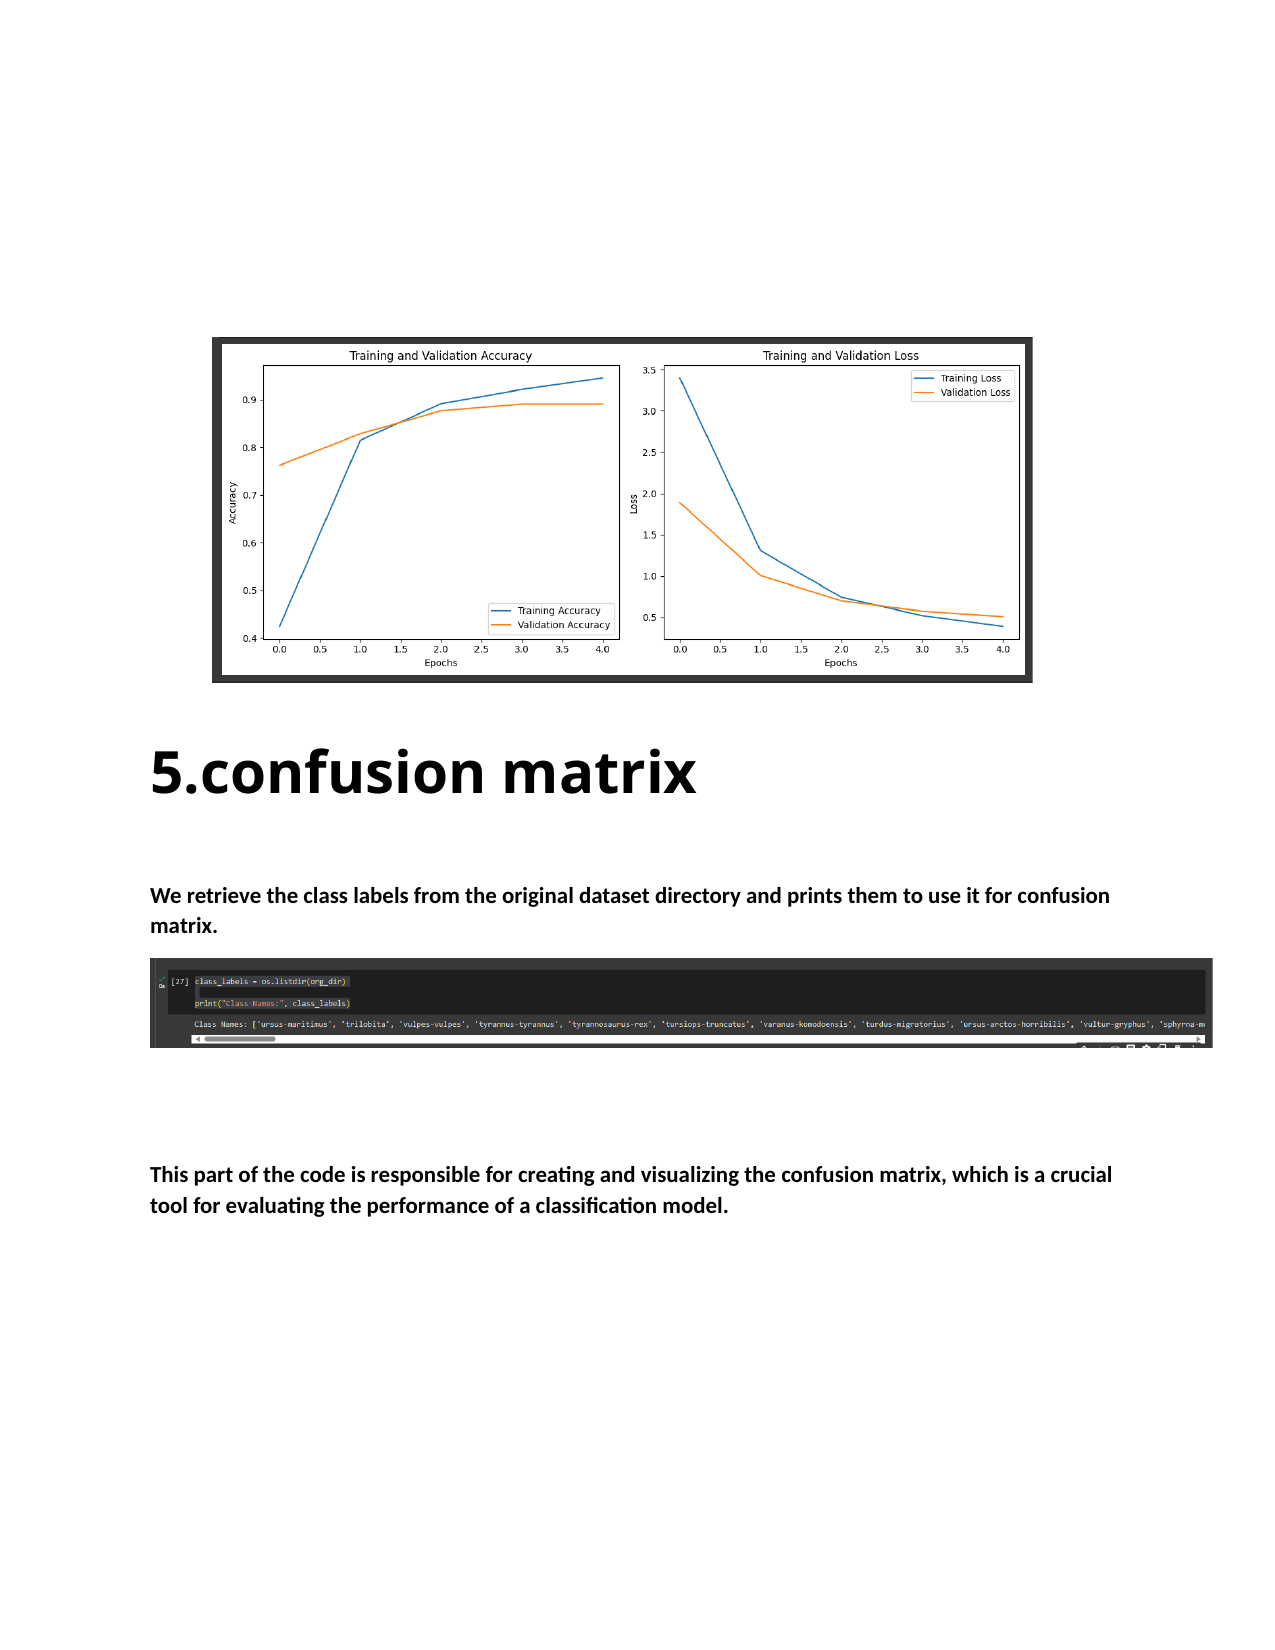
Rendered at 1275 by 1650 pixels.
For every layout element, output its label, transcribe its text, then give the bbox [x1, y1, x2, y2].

text This part of the code is responsible for creating and visualizing the confusion matrix, which is a crucial tool for evaluating the performance of a classification model. [150, 1161, 1125, 1219]
picture [212, 337, 1033, 683]
picture [150, 958, 1213, 1048]
text We retrieve the class labels from the original dataset directory and prints them to use it for confusion matrix. [150, 881, 1125, 939]
text 5.confusion matrix [150, 732, 1125, 811]
